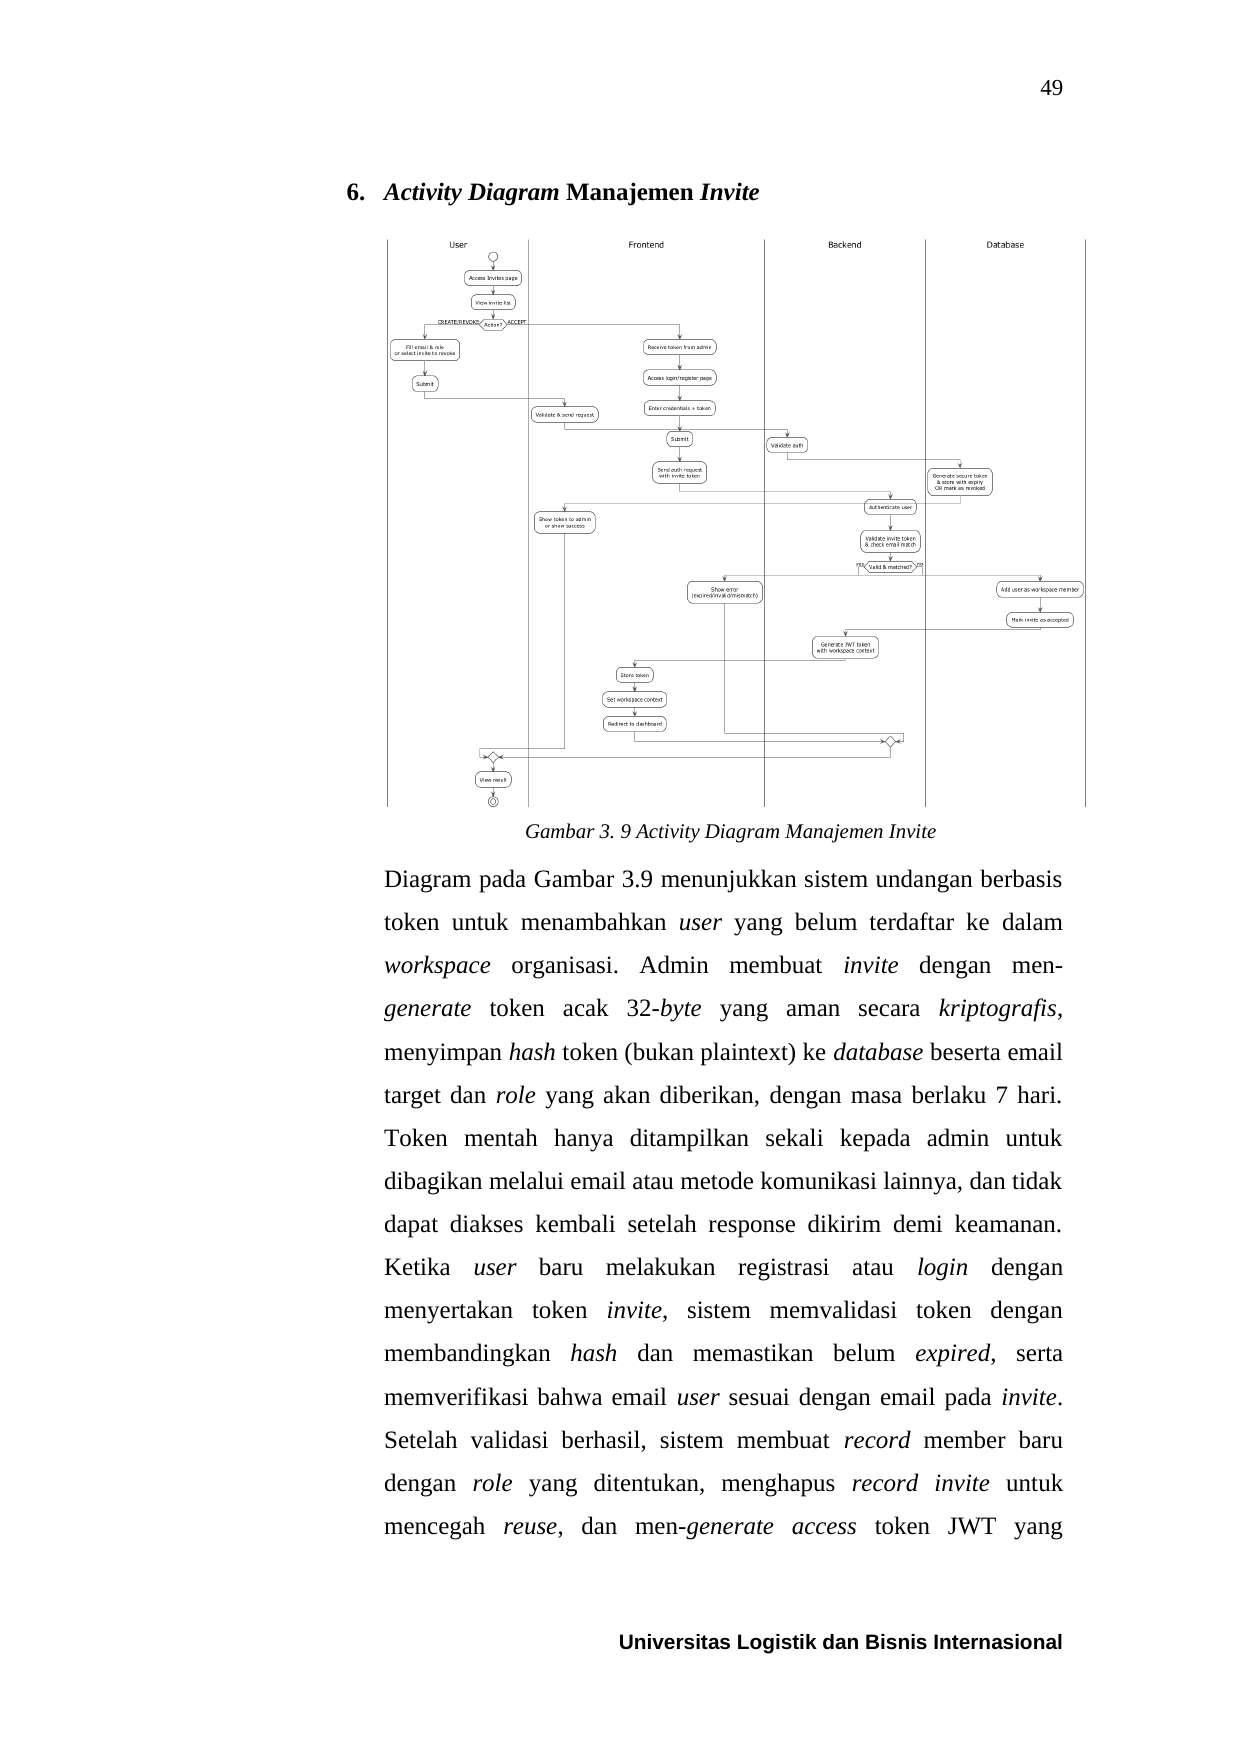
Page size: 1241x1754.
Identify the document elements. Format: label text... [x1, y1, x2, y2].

list Activity Diagram Manajemen Invite [346, 177, 1063, 206]
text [384, 864, 1063, 1540]
picture [383, 237, 1091, 809]
